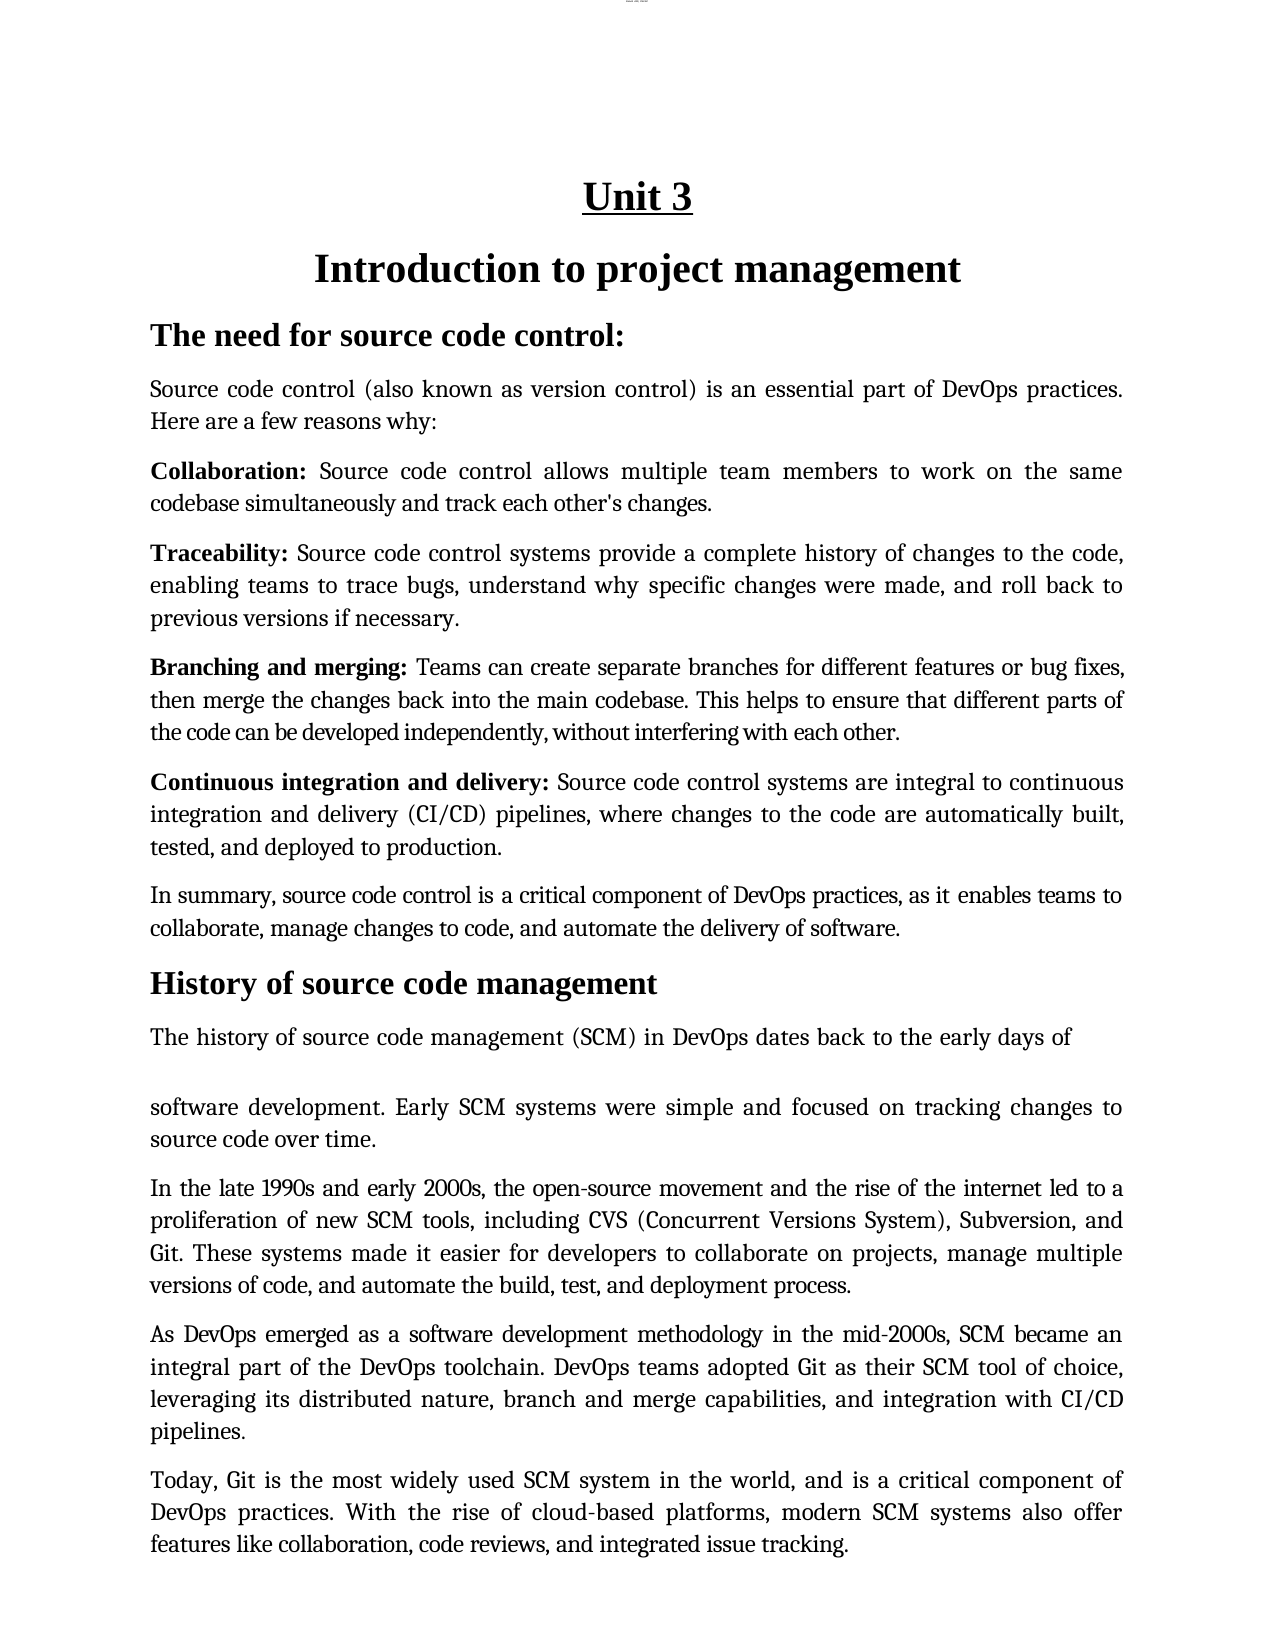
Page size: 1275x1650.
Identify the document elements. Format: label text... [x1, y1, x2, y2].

text software development. Early SCM systems were simple and focused on tracking changes to source code over time. [150, 1093, 1123, 1154]
text Traceability: Source code control systems provide a complete history of changes to the code, enabling teams to trace bugs, understand why specific changes were made, and roll back to previous versions if necessary. [150, 538, 1124, 632]
text As DevOps emerged as a software development methodology in the mid-2000s, SCM became an integral part of the DevOps toolchain. DevOps teams adopted Git as their SCM tool of choice, leveraging its distributed nature, branch and merge capabilities, and integration with CI/CD pipelines. [150, 1320, 1123, 1446]
text In the late 1990s and early 2000s, the open-source movement and the rise of the internet led to a proliferation of new SCM tools, including CVS (Concurrent Versions System), Subversion, and Git. These systems made it easier for developers to collaborate on projects, manage multiple versions of code, and automate the build, test, and deployment process. [150, 1174, 1123, 1300]
text The history of source code management (SCM) in DevOps dates back to the early days of [150, 1023, 1275, 1052]
subtitle The need for source code control: [150, 315, 1275, 353]
subtitle History of source code management [150, 963, 1275, 1002]
text In summary, source code control is a critical component of DevOps practices, as it enables teams to collaborate, manage changes to code, and automate the delivery of software. [150, 881, 1122, 942]
text Source code control (also known as version control) is an essential part of DevOps practices. Here are a few reasons why: [150, 374, 1123, 436]
text Branching and merging: Teams can create separate branches for different features or bug fixes, then merge the changes back into the main codebase. This helps to ensure that different parts of the code can be developed independently, without interfering with each other. [150, 652, 1125, 747]
text Continuous integration and delivery: Source code control systems are integral to continuous integration and delivery (CI/CD) pipelines, where changes to the code are automatically built, tested, and deployed to production. [150, 767, 1124, 861]
text Collaboration: Source code control allows multiple team members to work on the same codebase simultaneously and track each other's changes. [150, 456, 1124, 518]
text Introduction to project management [80, 243, 1194, 291]
text Unit 3 [80, 171, 1195, 219]
text Today, Git is the most widely used SCM system in the world, and is a critical component of DevOps practices. With the rise of cloud-based platforms, modern SCM systems also offer features like collaboration, code reviews, and integrated issue tracking. [150, 1466, 1124, 1559]
